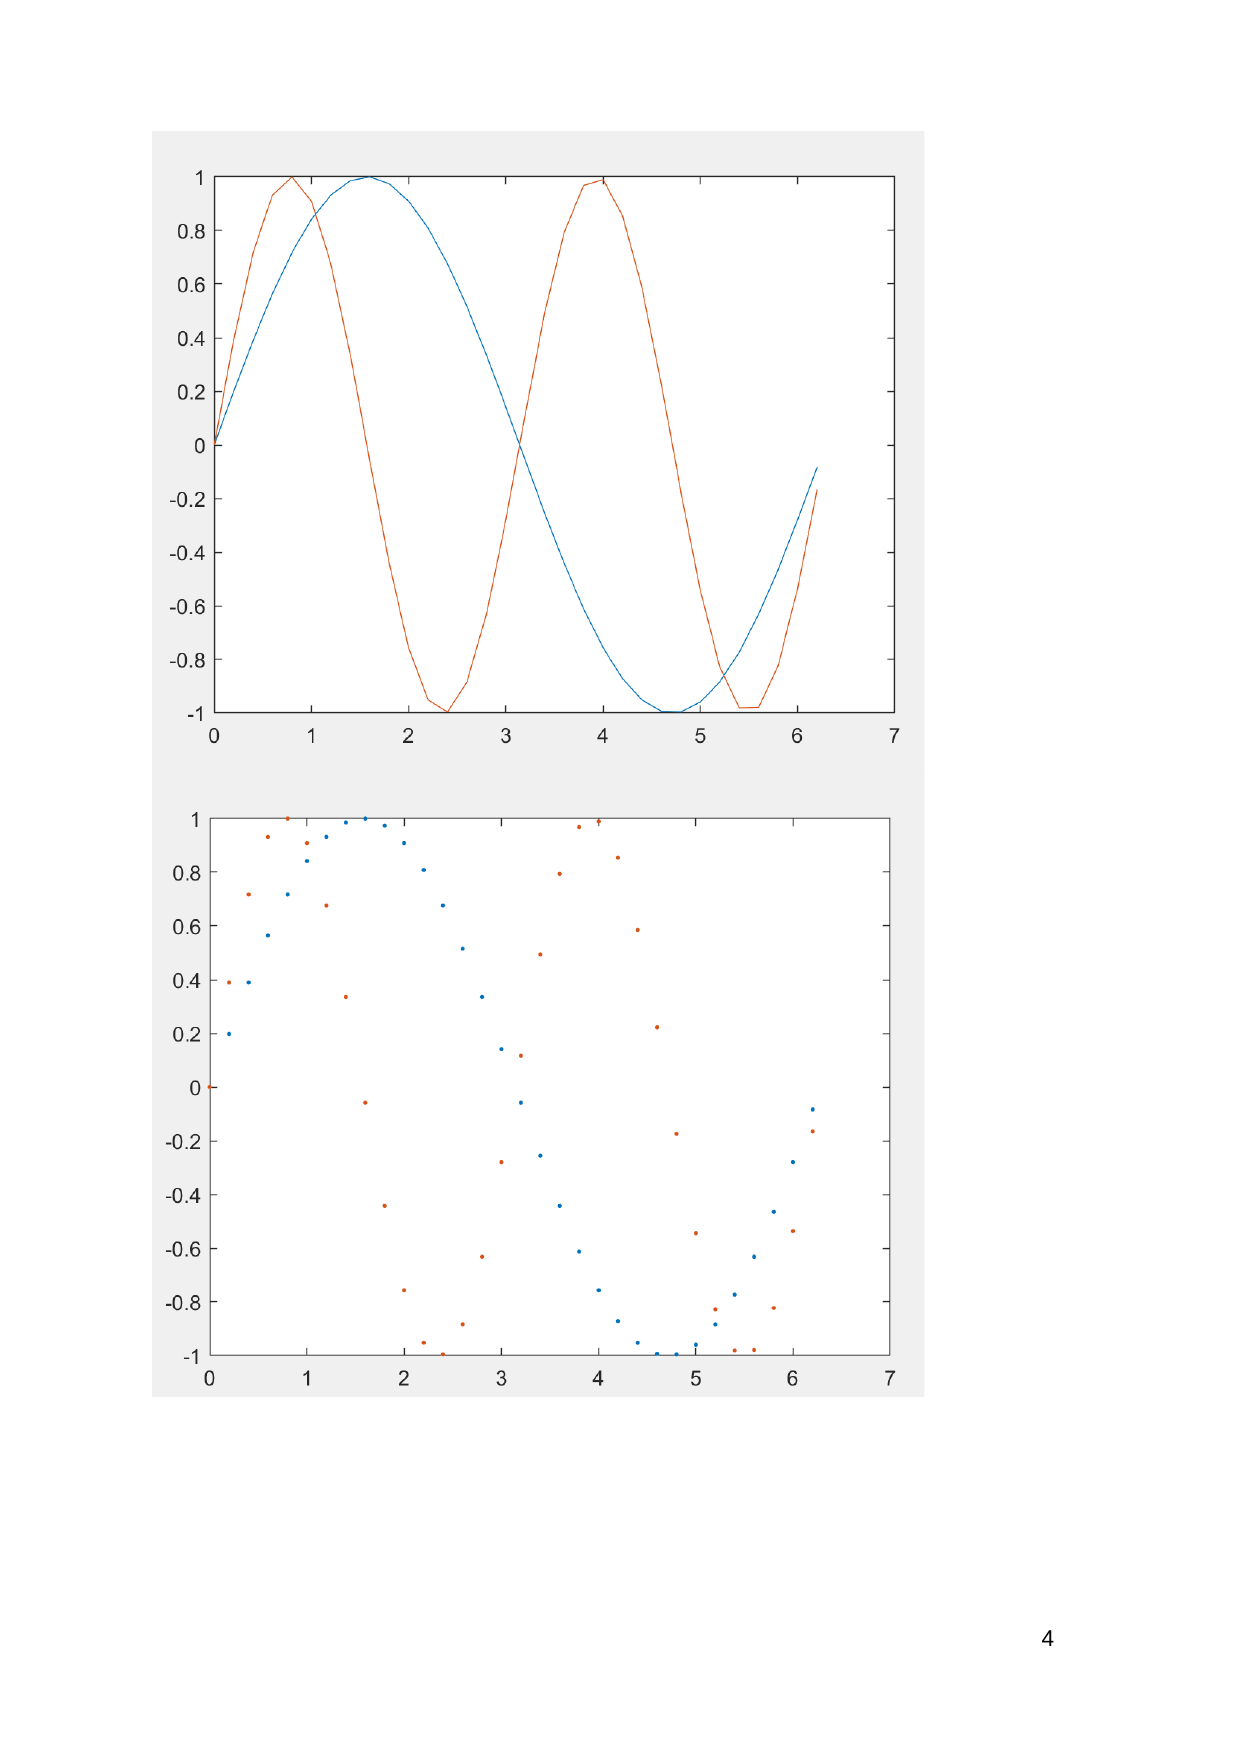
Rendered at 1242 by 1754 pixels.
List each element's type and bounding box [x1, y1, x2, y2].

picture [152, 131, 925, 1397]
